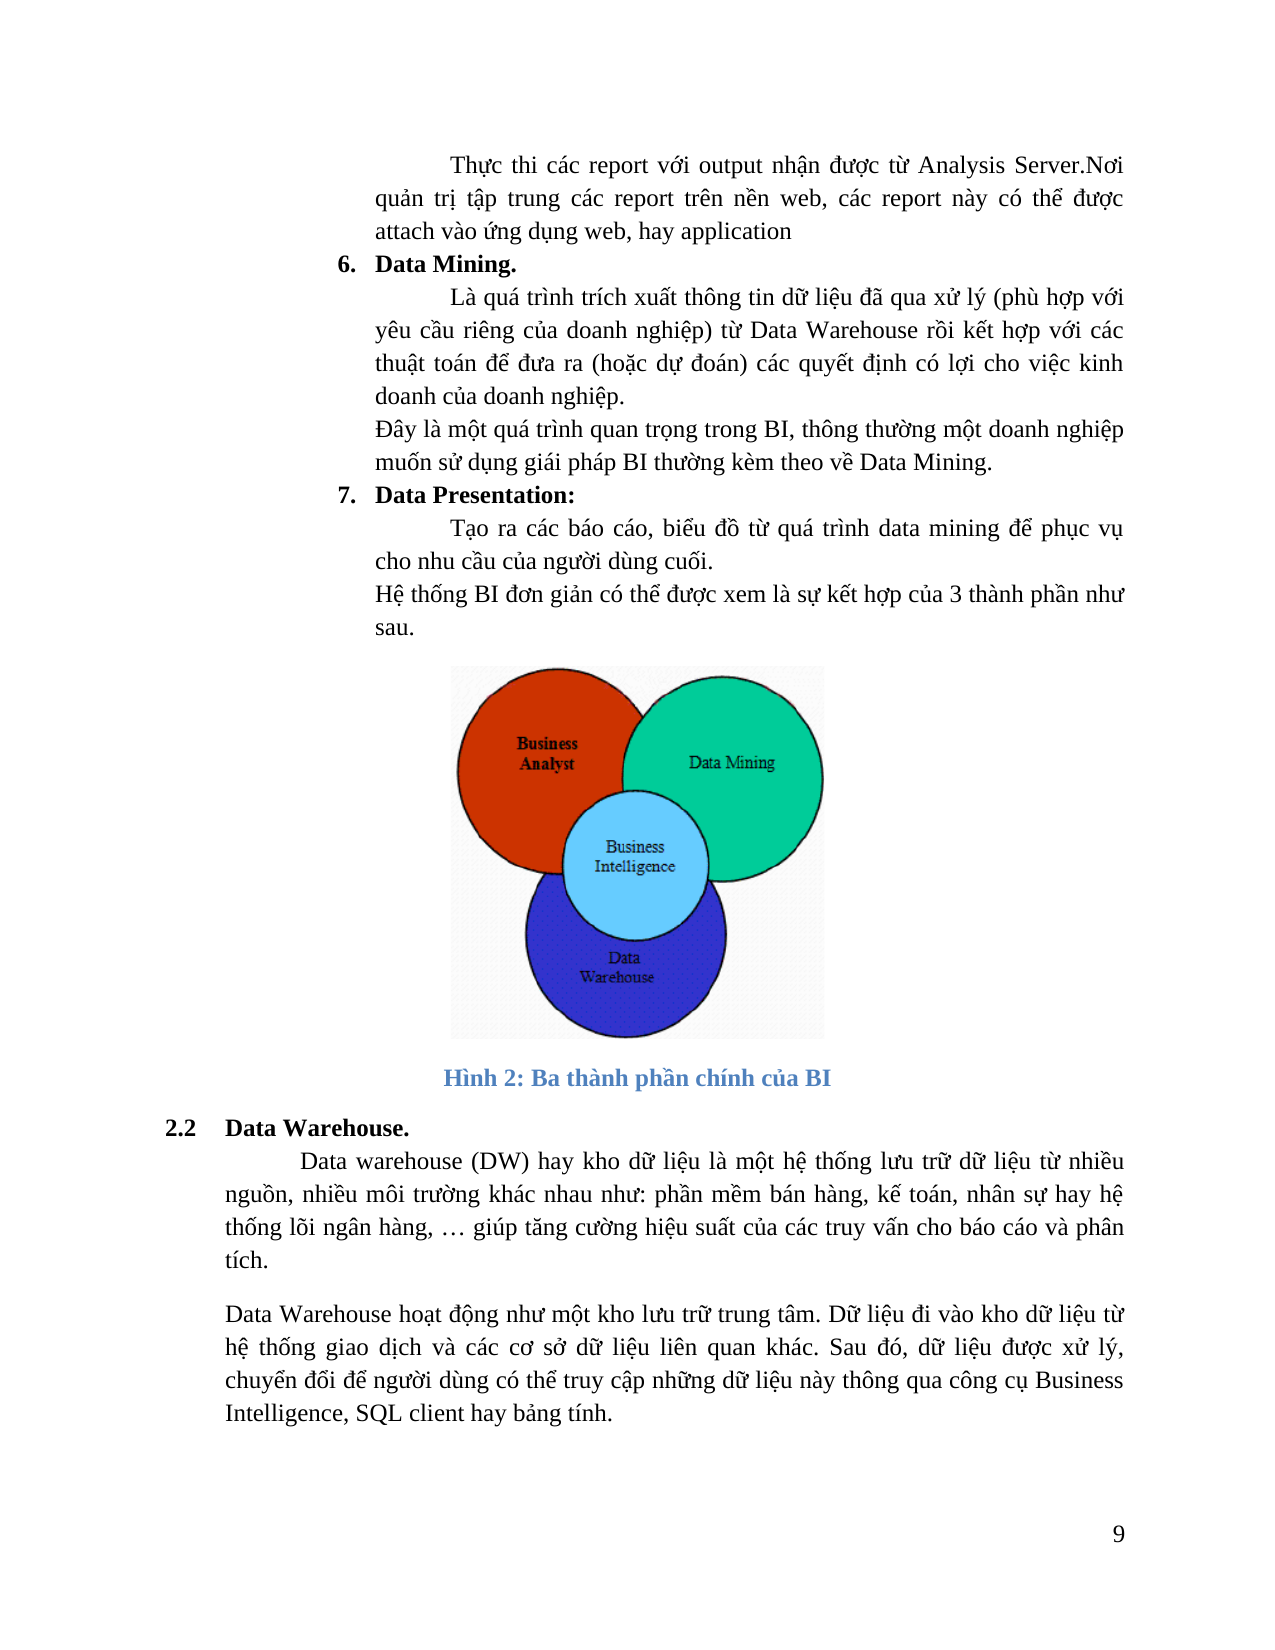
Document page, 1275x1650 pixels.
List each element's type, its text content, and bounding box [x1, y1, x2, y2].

subtitle Data Warehouse. [150, 1113, 1125, 1142]
text Data warehouse (DW) hay kho dữ liệu là một hệ thống lưu trữ dữ liệu từ nhiều nguồn, nhiều môi trường khác nhau như: phần mềm bán hàng, kế toán, nhân sự hay hệ thống lõi ngân hàng, … giúp tăng cường hiệu suất của các truy vấn cho báo cáo và phân tích. [225, 1146, 1125, 1274]
list Data Mining. [337, 249, 1125, 278]
text Hình 2: Ba thành phần chính của BI [150, 1063, 1125, 1092]
list Hệ thống BI đơn giản có thể được xem là sự kết hợp của 3 thành phần như sau. [375, 579, 1125, 641]
text Data Warehouse hoạt động như một kho lưu trữ trung tâm. Dữ liệu đi vào kho dữ liệu từ hệ thống giao dịch và các cơ sở dữ liệu liên quan khác. Sau đó, dữ liệu được xử lý, chuyển đổi để người dùng có thể truy cập những dữ liệu này thông qua công cụ Business Intelligence, SQL client hay bảng tính. [225, 1299, 1125, 1427]
list Đây là một quá trình quan trọng trong BI, thông thường một doanh nghiệp muốn sử dụng giái pháp BI thường kèm theo về Data Mining. [375, 414, 1125, 476]
list Thực thi các report với output nhận được từ Analysis Server.Nơi quản trị tập trung các report trên nền web, các report này có thể được attach vào ứng dụng web, hay application [375, 150, 1125, 245]
picture [450, 666, 825, 1039]
list Data Presentation: [337, 480, 1125, 509]
list Tạo ra các báo cáo, biểu đồ từ quá trình data mining để phục vụ cho nhu cầu của người dùng cuối. [375, 513, 1125, 575]
list Là quá trình trích xuất thông tin dữ liệu đã qua xử lý (phù hợp với yêu cầu riêng của doanh nghiệp) từ Data Warehouse rồi kết hợp với các thuật toán để đưa ra (hoặc dự đoán) các quyết định có lợi cho việc kinh doanh của doanh nghiệp. [375, 282, 1125, 410]
